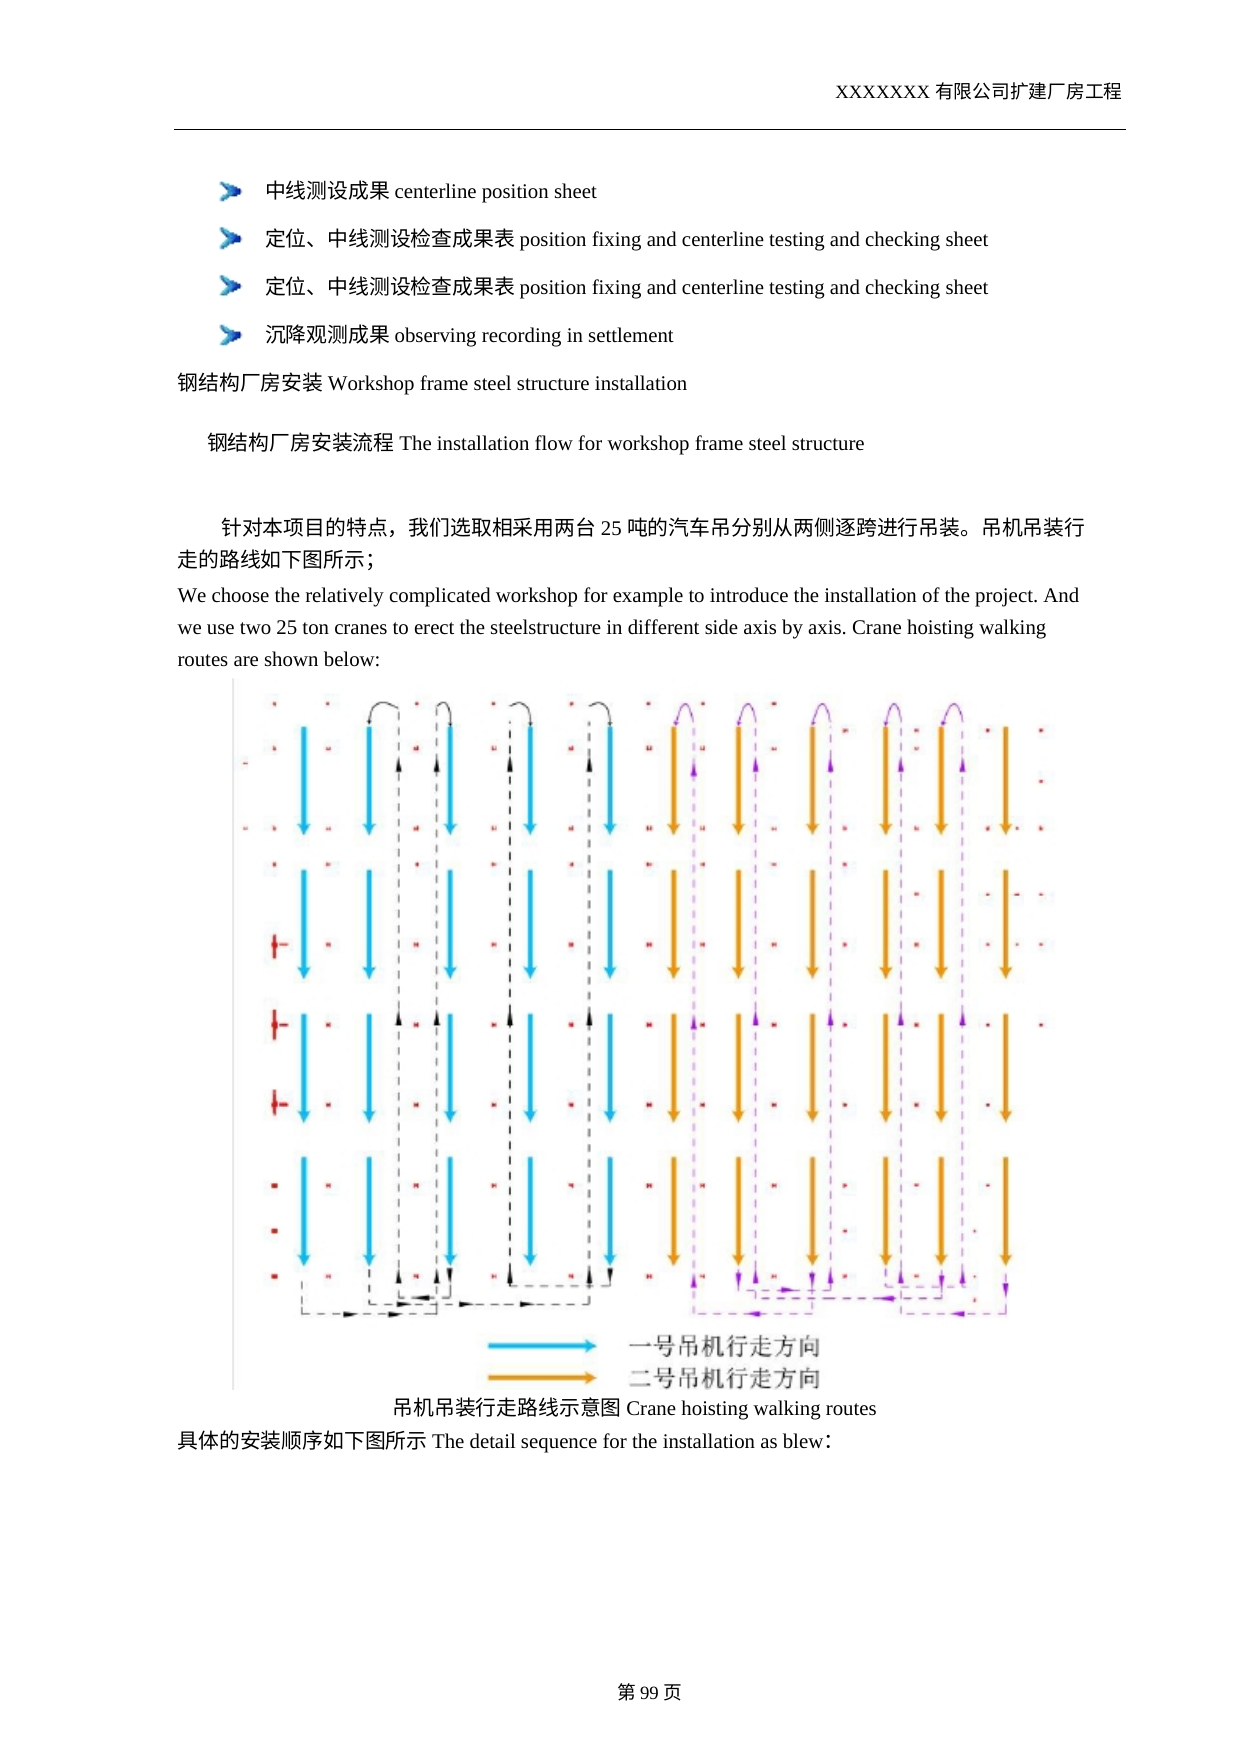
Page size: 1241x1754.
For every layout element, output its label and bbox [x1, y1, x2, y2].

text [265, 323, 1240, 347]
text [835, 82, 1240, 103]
picture [218, 226, 244, 251]
picture [218, 179, 244, 203]
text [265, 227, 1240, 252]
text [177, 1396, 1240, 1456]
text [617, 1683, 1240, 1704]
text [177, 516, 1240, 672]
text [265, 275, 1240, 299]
picture [231, 677, 1068, 1390]
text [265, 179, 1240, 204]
picture [218, 322, 244, 347]
picture [218, 274, 244, 299]
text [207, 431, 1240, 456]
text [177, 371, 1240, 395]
